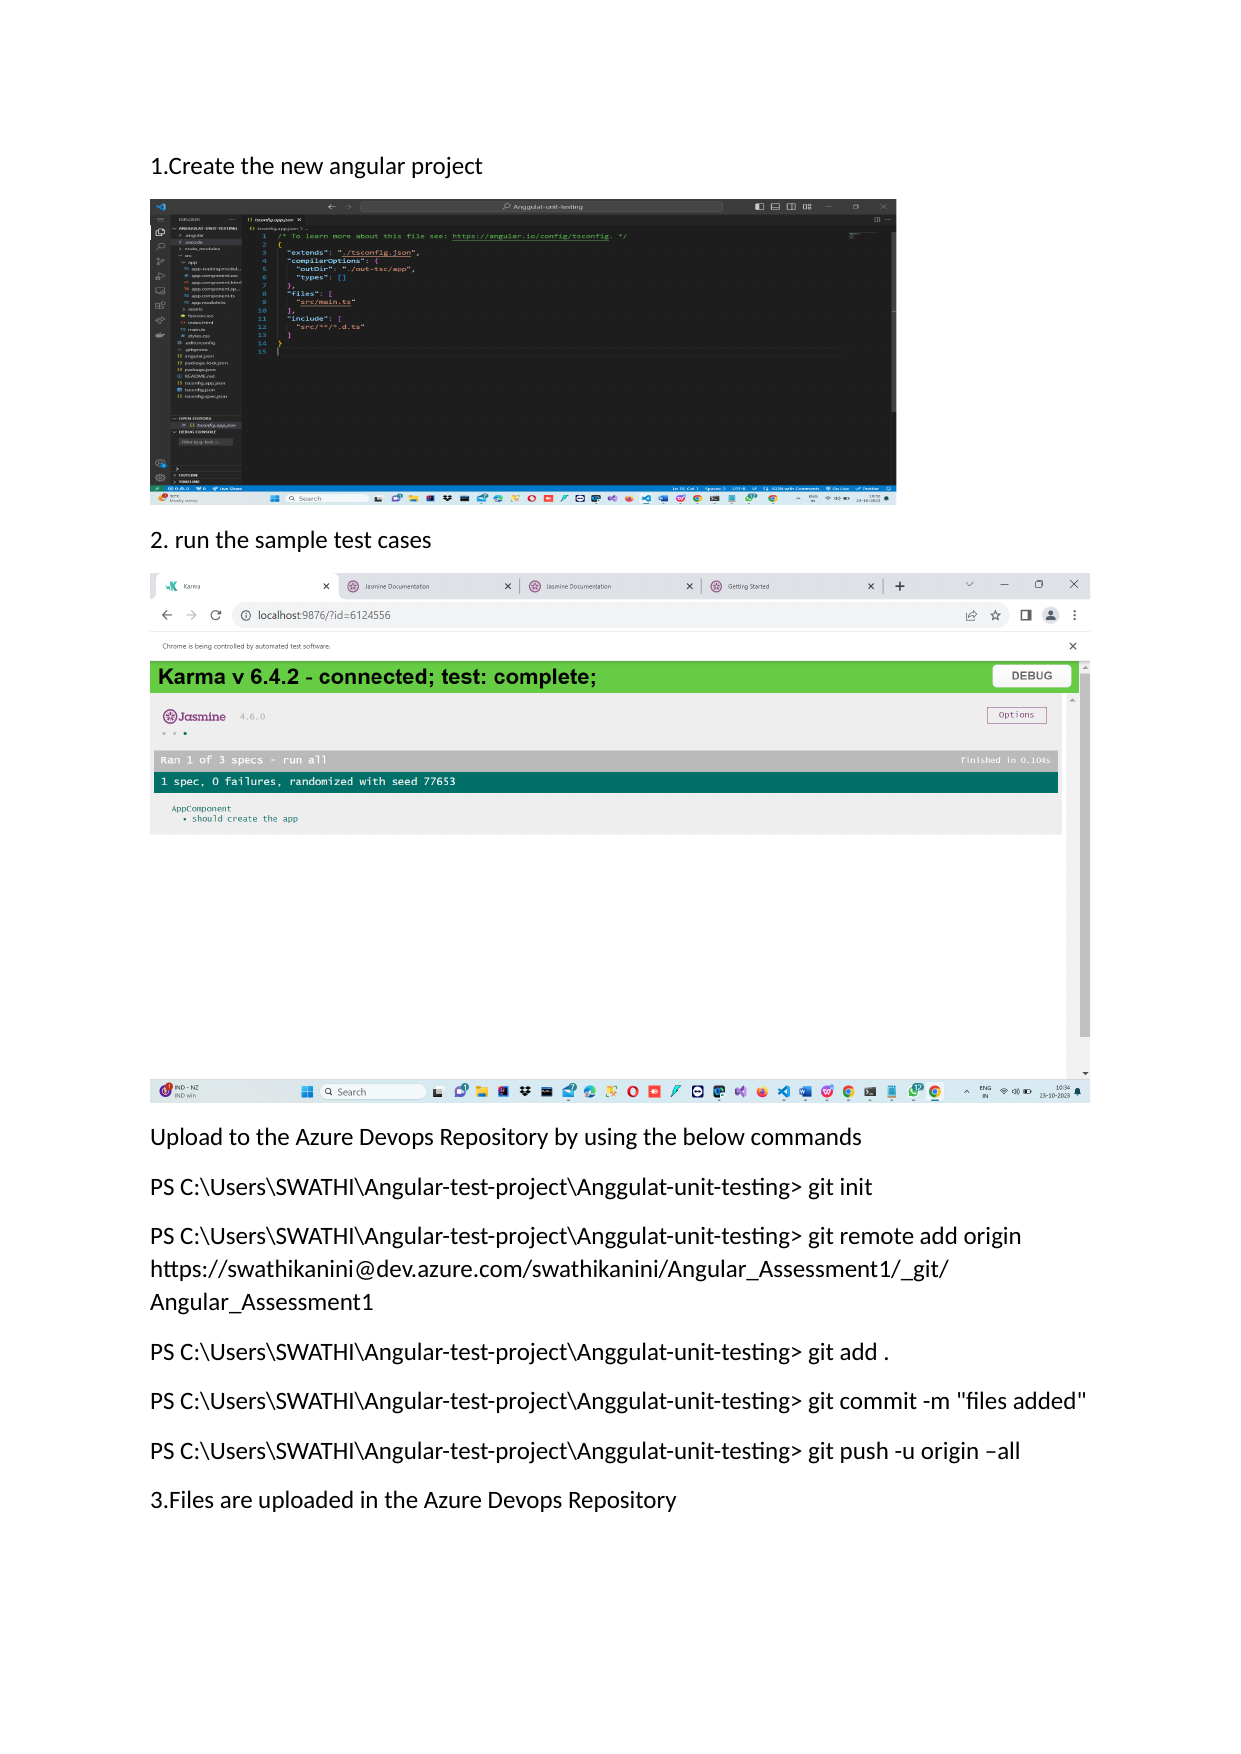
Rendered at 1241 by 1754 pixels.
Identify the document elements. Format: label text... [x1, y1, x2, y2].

text 2. run the sample test cases [150, 524, 1090, 554]
text Upload to the Azure Devops Repository by using the below commands [150, 1121, 1090, 1152]
text 3.Files are uploaded in the Azure Devops Repository [150, 1484, 1090, 1515]
text PS C:\Users\SWATHI\Angular-test-project\Anggulat-unit-testing> git init [150, 1171, 1090, 1201]
text PS C:\Users\SWATHI\Angular-test-project\Anggulat-unit-testing> git remote add origin https://swathikanini@dev.azure.com/swathikanini/Angular_Assessment1/_git/Angular_Assessment1 [150, 1220, 1090, 1317]
picture [150, 573, 1091, 1103]
text PS C:\Users\SWATHI\Angular-test-project\Anggulat-unit-testing> git add . [150, 1336, 1090, 1366]
text PS C:\Users\SWATHI\Angular-test-project\Anggulat-unit-testing> git push -u origin –all [150, 1435, 1090, 1465]
text PS C:\Users\SWATHI\Angular-test-project\Anggulat-unit-testing> git commit -m "files added" [150, 1385, 1090, 1416]
picture [150, 199, 897, 505]
text 1.Create the new angular project [150, 150, 1090, 181]
